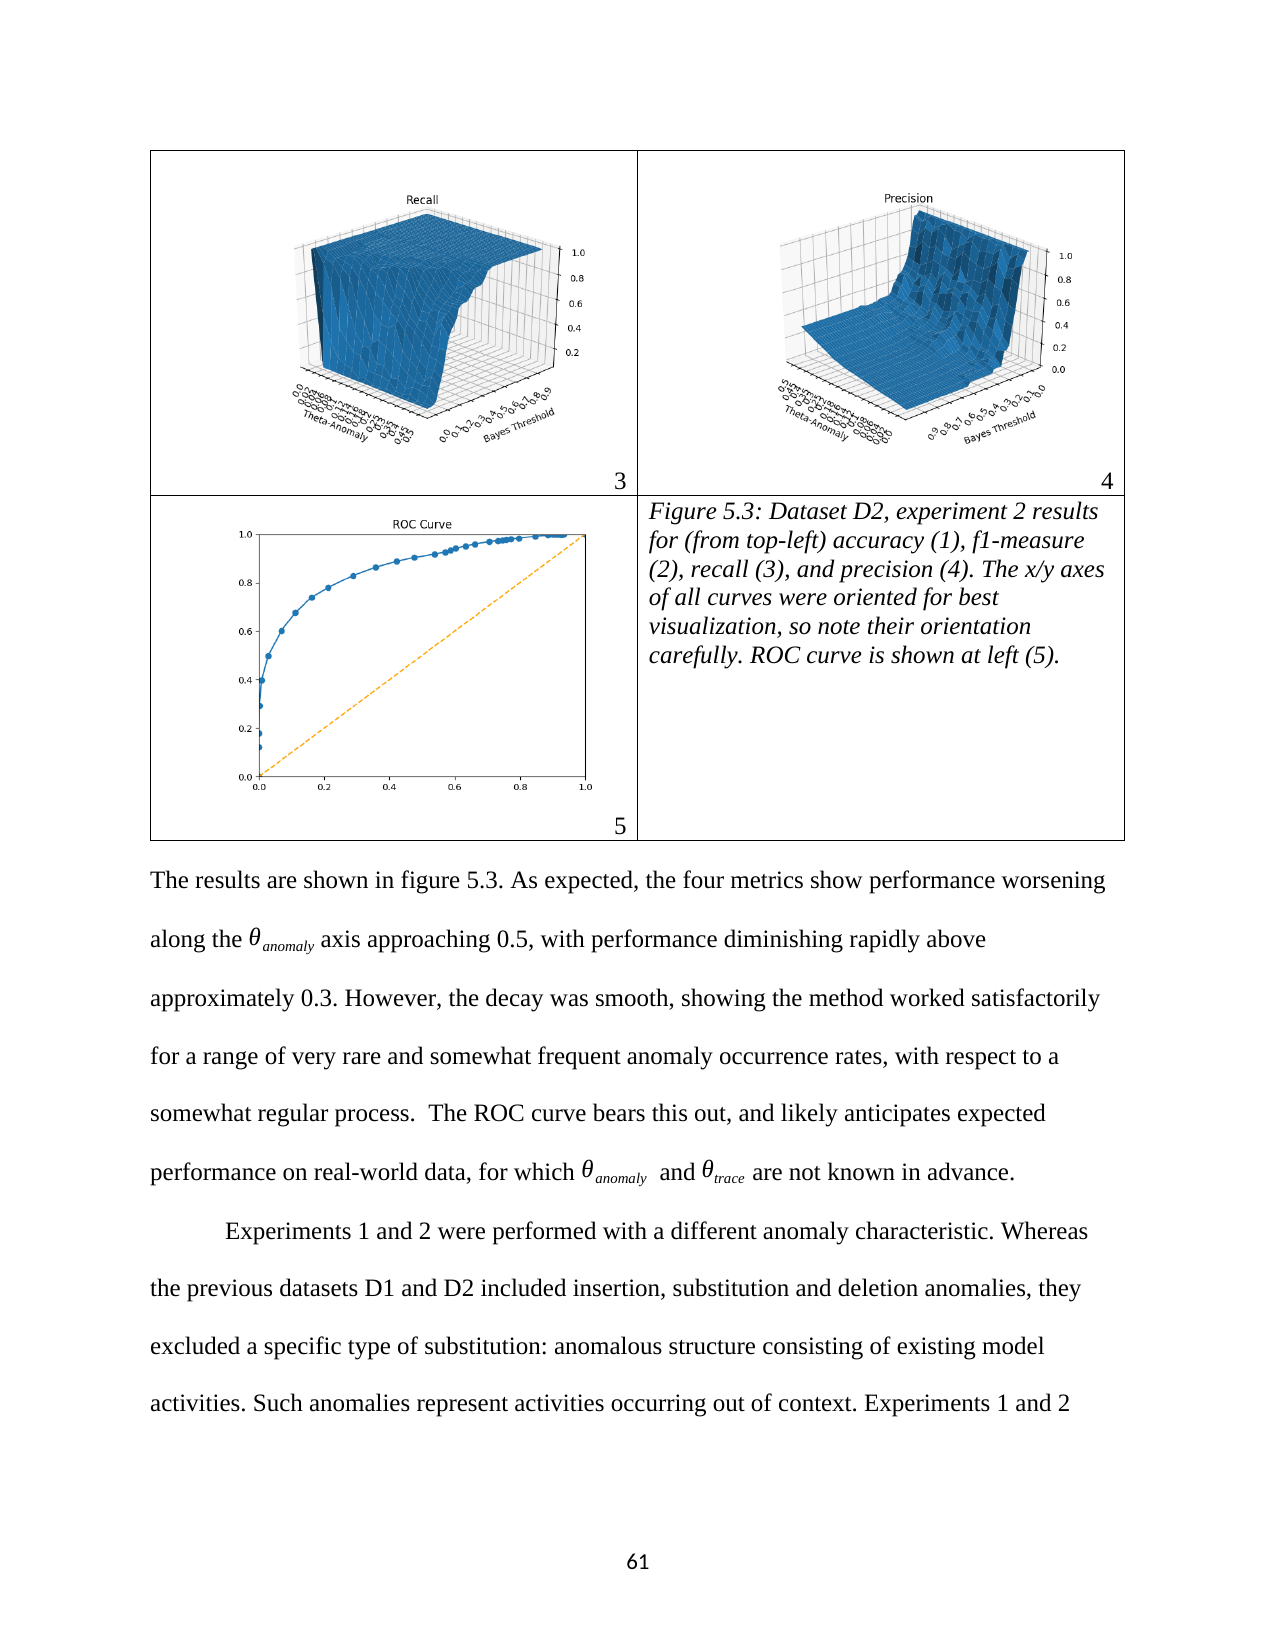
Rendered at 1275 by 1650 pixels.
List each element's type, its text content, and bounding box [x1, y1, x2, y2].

picture [206, 496, 627, 811]
text The results are shown in figure 5.3. As expected, the four metrics show performance worsening along the axis approaching 0.5, with performance diminishing rapidly above approximately 0.3. However, the decay was smooth, showing the method worked satisfactorily for a range of very rare and somewhat frequent anomaly occurrence rates, with respect to a somewhat regular process. The ROC curve bears this out, and likely anticipates expected performance on real-world data, for which and are not known in advance. [150, 866, 1125, 1187]
picture [207, 152, 627, 467]
table_cell 4 [638, 151, 1124, 495]
table_cell 5 [151, 496, 637, 839]
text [150, 1216, 1125, 1417]
picture [692, 151, 1114, 467]
table_cell Figure 5.3: Dataset D2, experiment 2 results for (from top-left) accuracy (1), f1-measure (2), recall (3), and precision (4). The x/y axes of all curves were oriented for best visualization, so note their orientation carefully. ROC curve is shown at left (5). [638, 496, 1124, 839]
table_cell 3 [151, 151, 637, 495]
